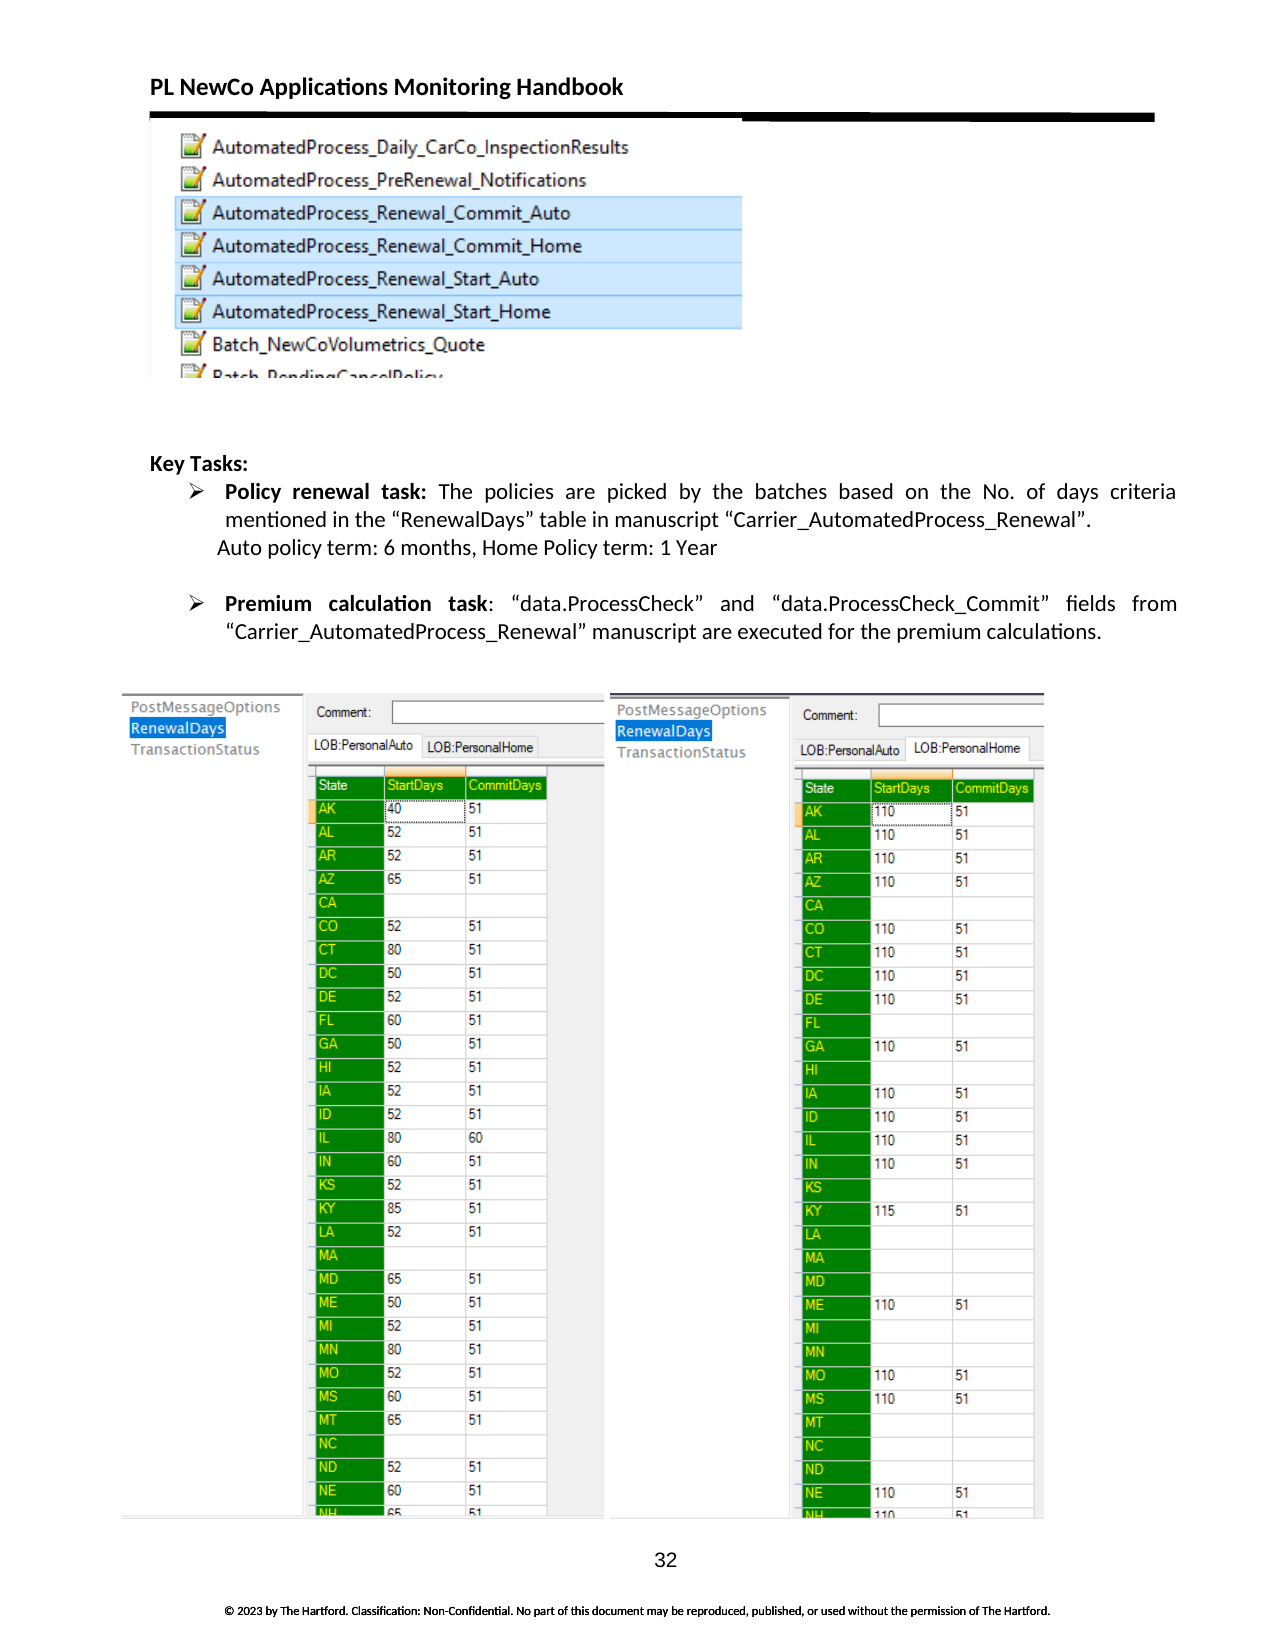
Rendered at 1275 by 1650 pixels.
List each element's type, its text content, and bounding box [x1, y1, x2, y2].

list Premium calculation task: “data.ProcessCheck” and “data.ProcessCheck_Commit” fields from “Carrier_AutomatedProcess_Renewal” manuscript are executed for the premium calculations. [187, 589, 1178, 646]
list Auto policy term: 6 months, Home Policy term: 1 Year [150, 533, 1178, 561]
text Key Tasks: [150, 449, 1178, 477]
list Policy renewal task: The policies are picked by the batches based on the No. of days criteria mentioned in the “RenewalDays” table in manuscript “Carrier_AutomatedProcess_Renewal”. [187, 477, 1178, 533]
picture [121, 693, 605, 1519]
picture [150, 118, 743, 378]
picture [610, 693, 1045, 1519]
